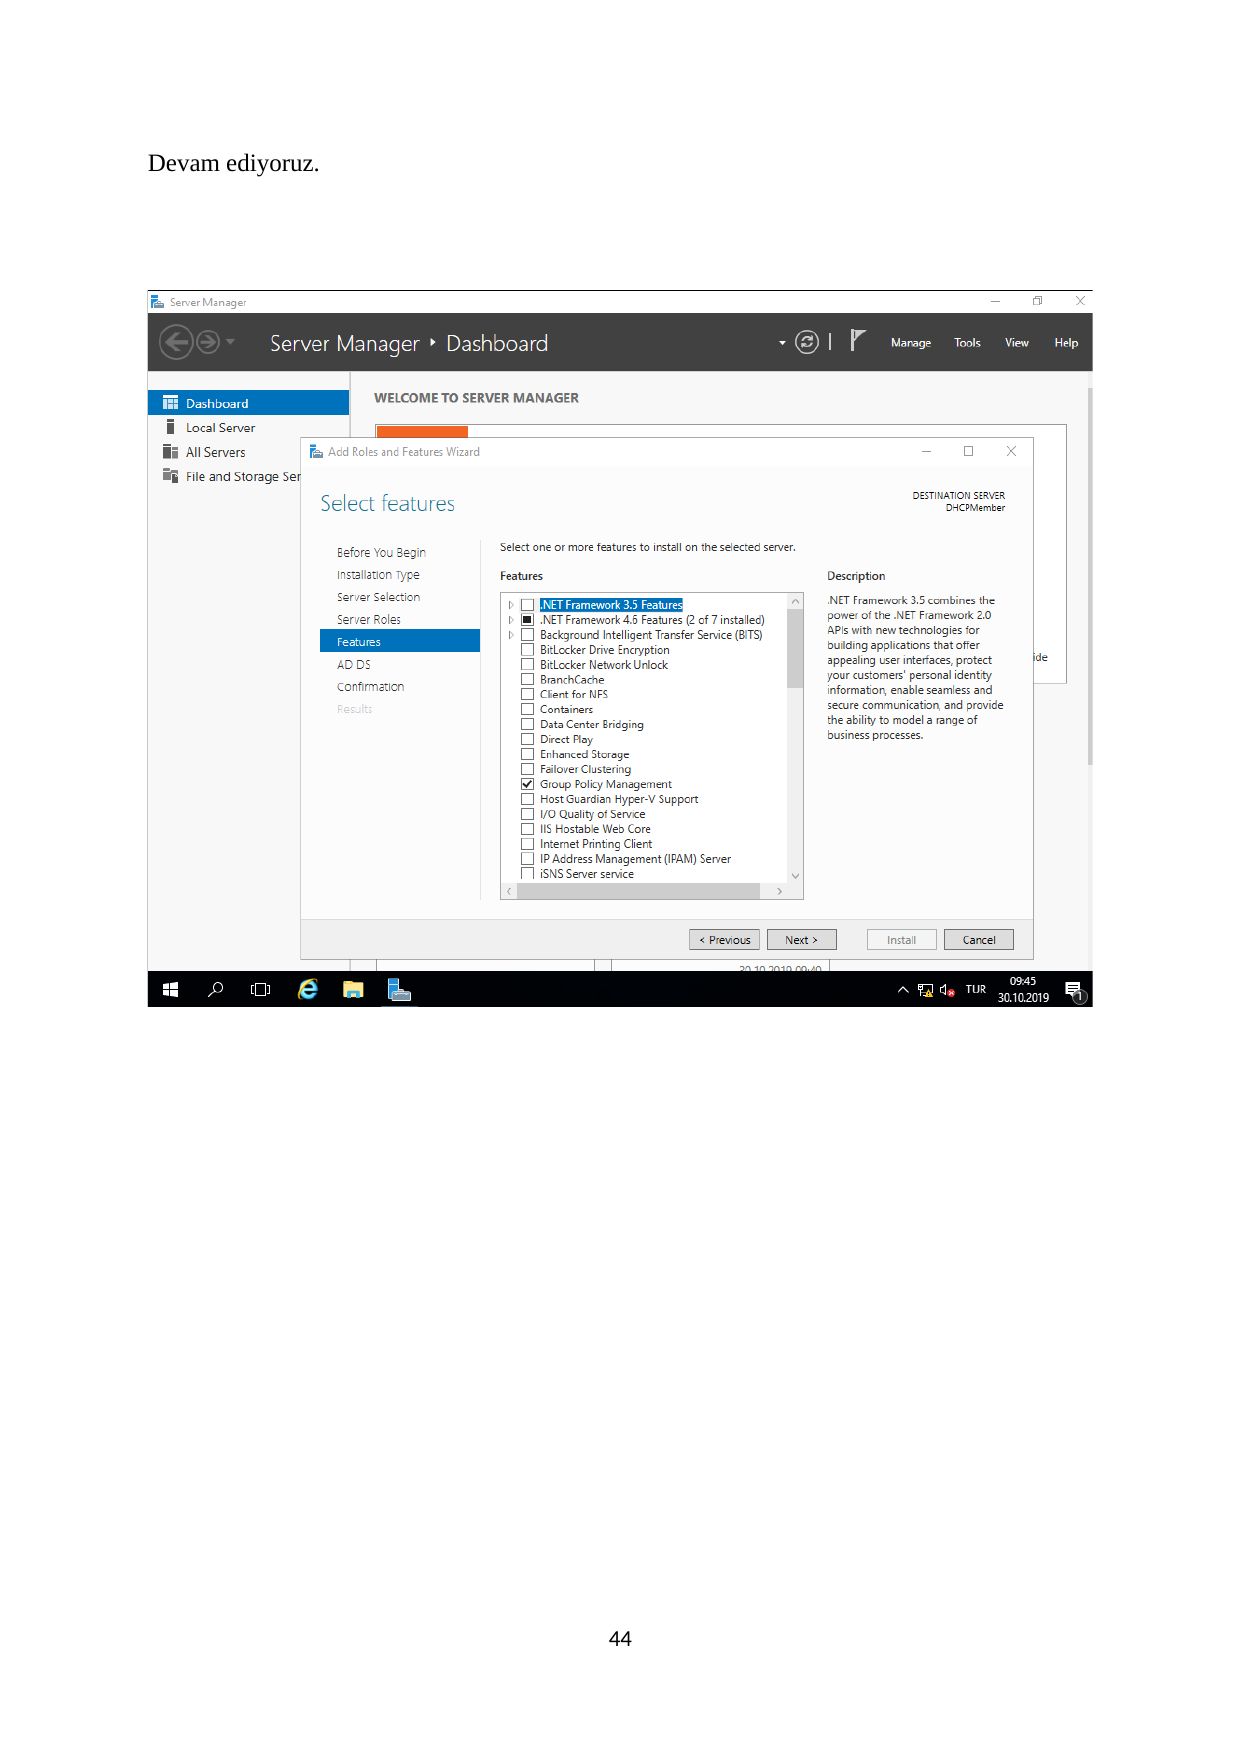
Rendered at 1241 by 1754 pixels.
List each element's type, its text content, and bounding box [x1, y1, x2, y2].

text Devam ediyoruz. [148, 148, 1093, 176]
picture [147, 290, 1093, 1007]
